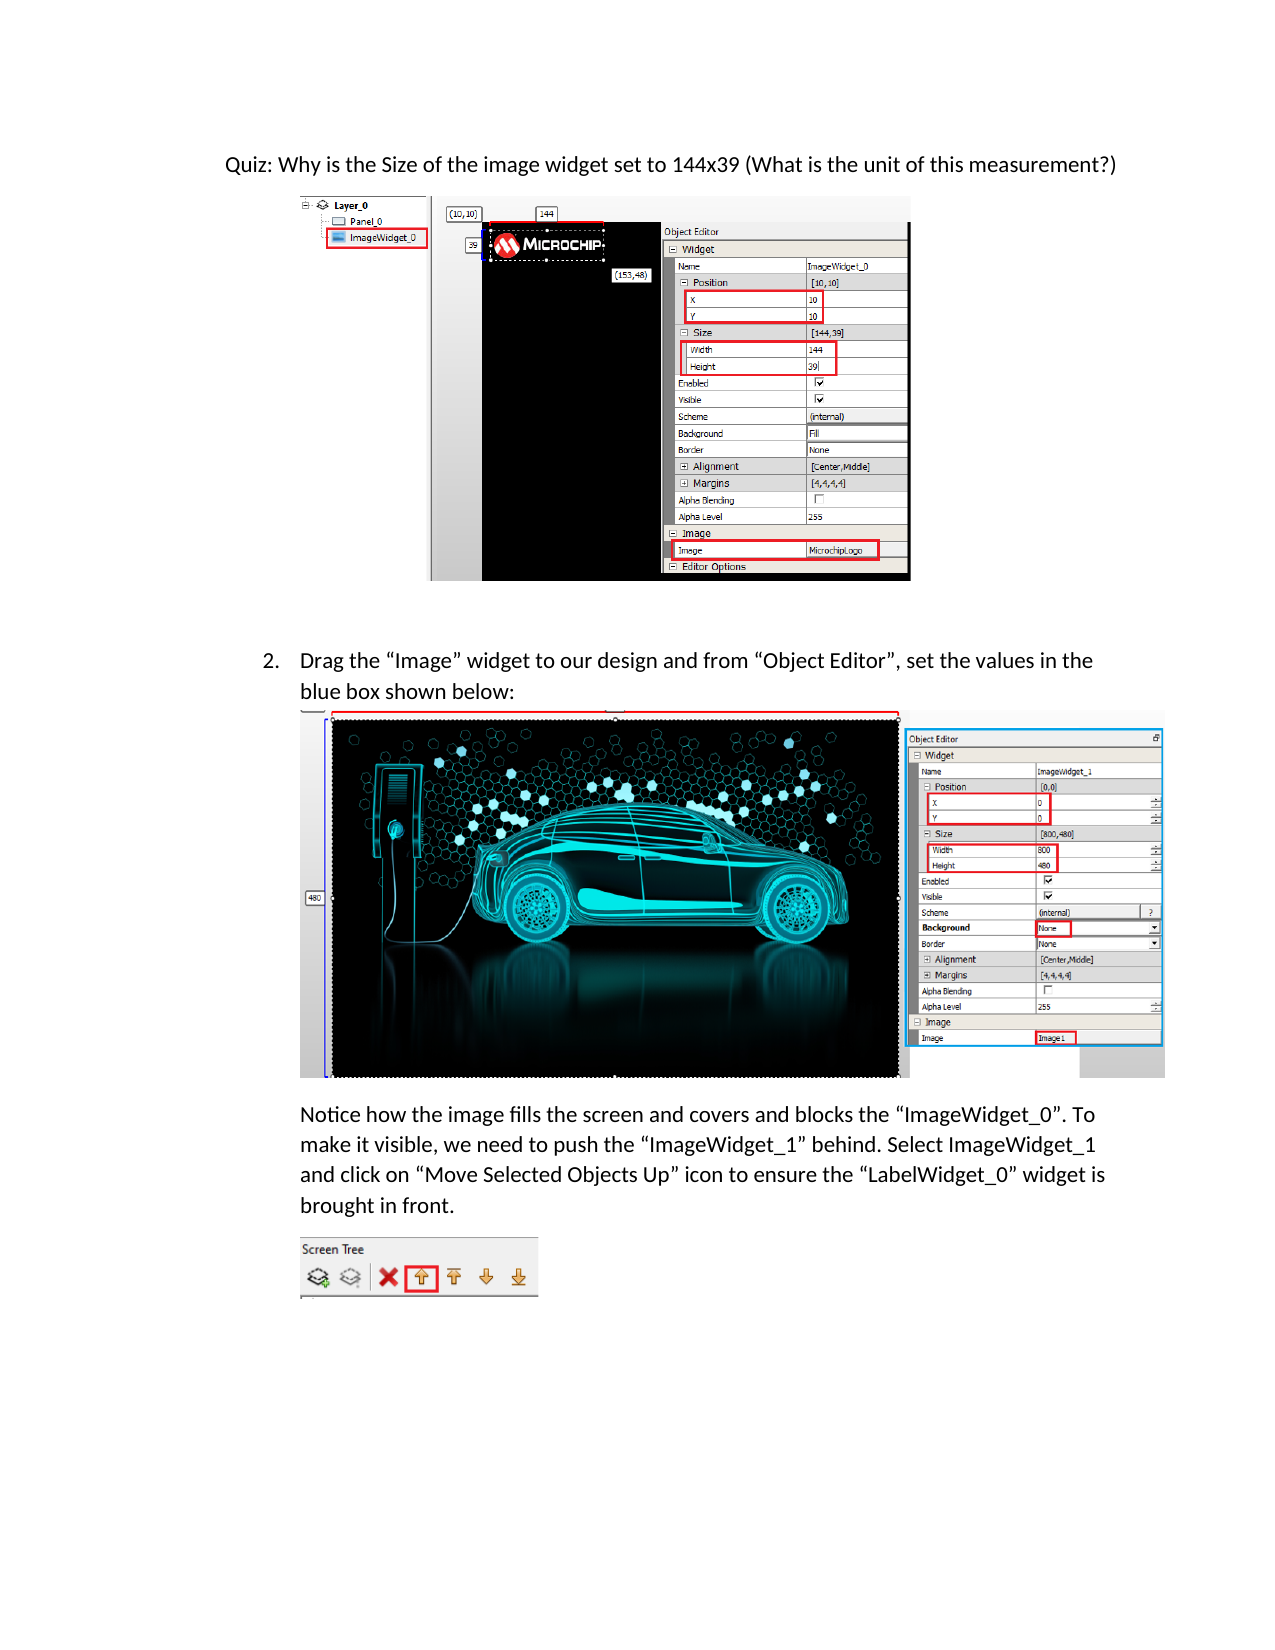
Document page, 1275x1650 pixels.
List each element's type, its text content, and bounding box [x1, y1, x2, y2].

text Notice how the image fills the screen and covers and blocks the “ImageWidget_0”. To make it visible, we need to push the “ImageWidget_1” behind. Select ImageWidget_1 and click on “Move Selected Objects Up” icon to ensure the “LabelWidget_0” widget is brought in front. [300, 1100, 1125, 1219]
picture [300, 196, 911, 581]
picture [300, 707, 1166, 1082]
picture [300, 1237, 539, 1299]
text Quiz: Why is the Size of the image widget set to 144x39 (What is the unit of this measurement?) [150, 150, 1125, 178]
list Drag the “Image” widget to our design and from “Object Editor”, set the values in the blue box shown below: [262, 647, 1125, 705]
